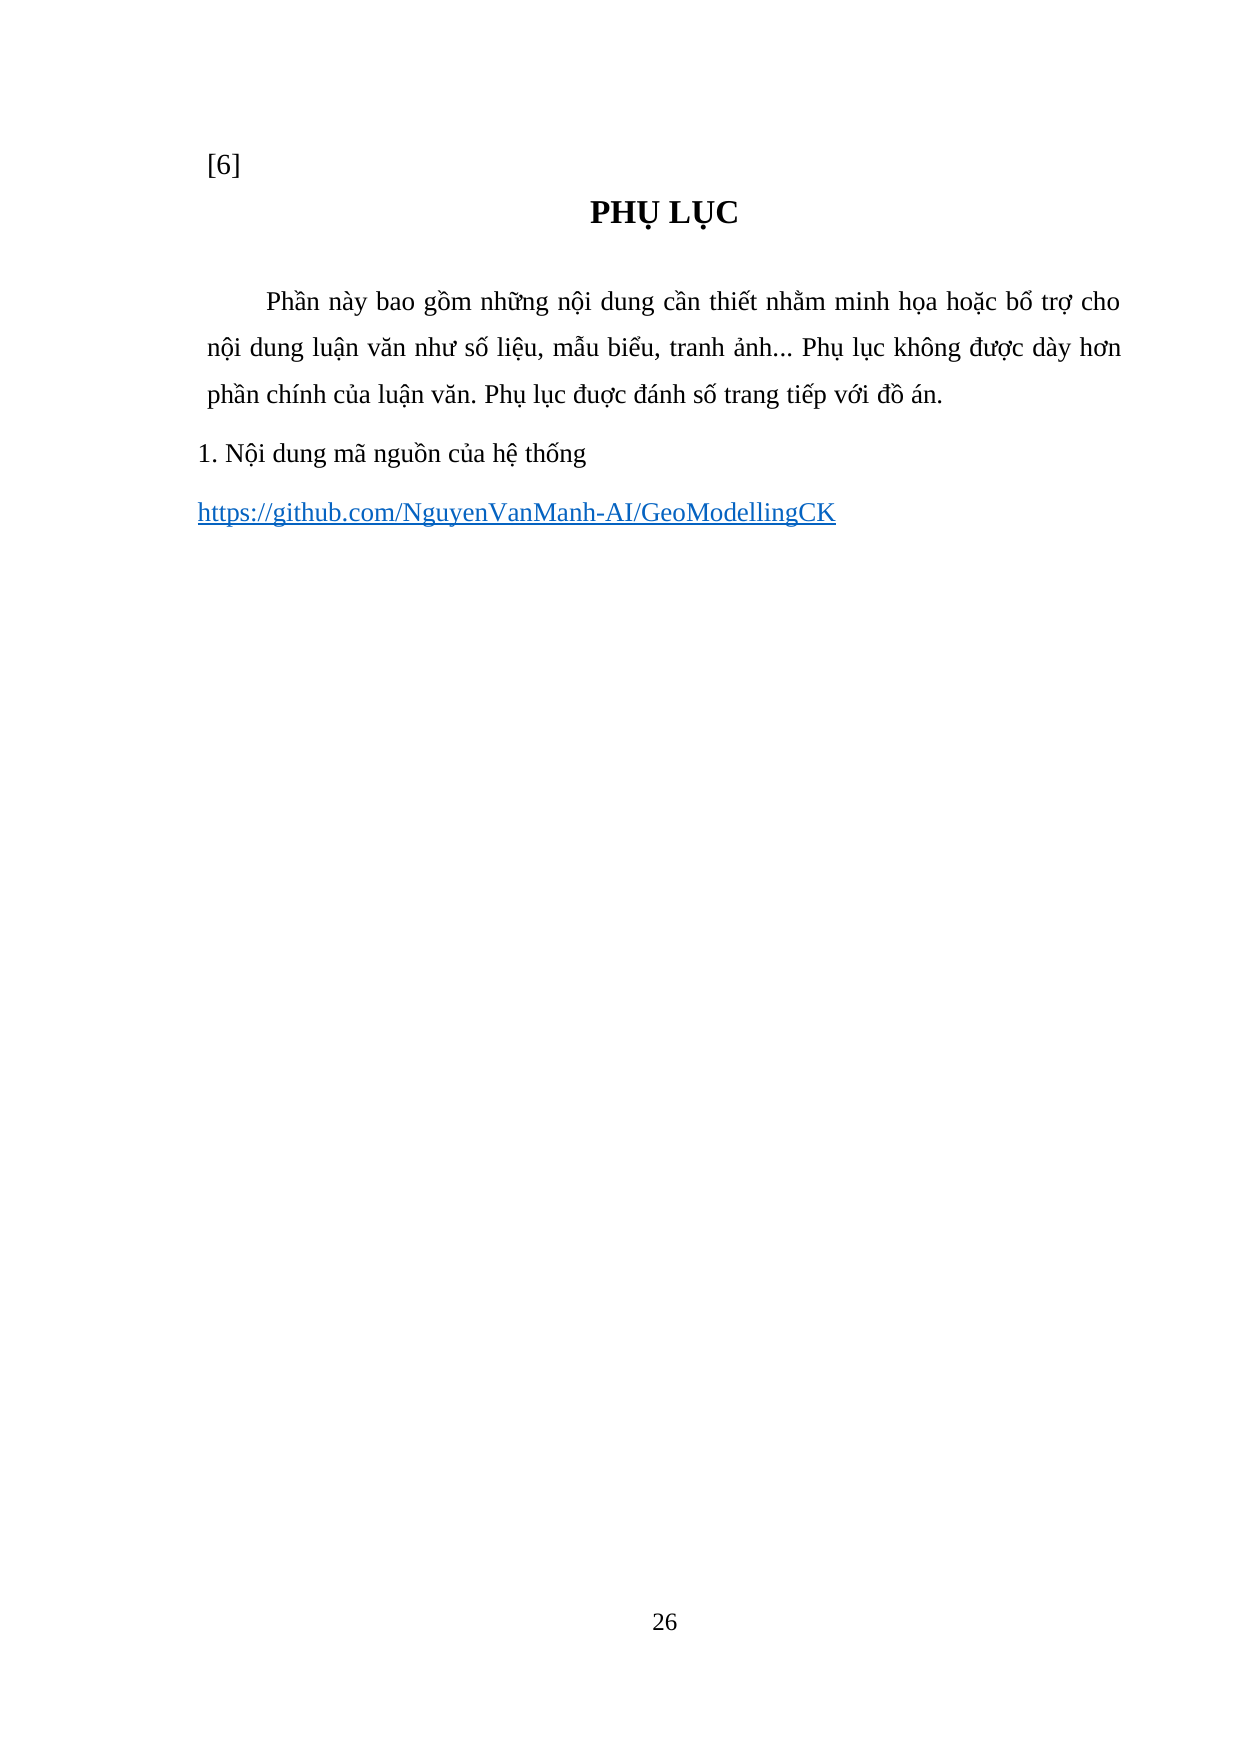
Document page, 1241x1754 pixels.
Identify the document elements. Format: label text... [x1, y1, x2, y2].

text Phần này bao gồm những nội dung cần thiết nhằm minh họa hoặc bổ trợ cho nội dung luận văn như số liệu, mẫu biểu, tranh ảnh... Phụ lục không được dày hơn phần chính của luận văn. Phụ lục đuợc đánh số trang tiếp với đồ án. [207, 285, 1122, 409]
text 1. Nội dung mã nguồn của hệ thống [197, 437, 1122, 468]
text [207, 148, 1122, 181]
text PHỤ LỤC [207, 192, 1122, 230]
text https://github.com/NguyenVanManh-AI/GeoModellingCK [197, 496, 1122, 527]
